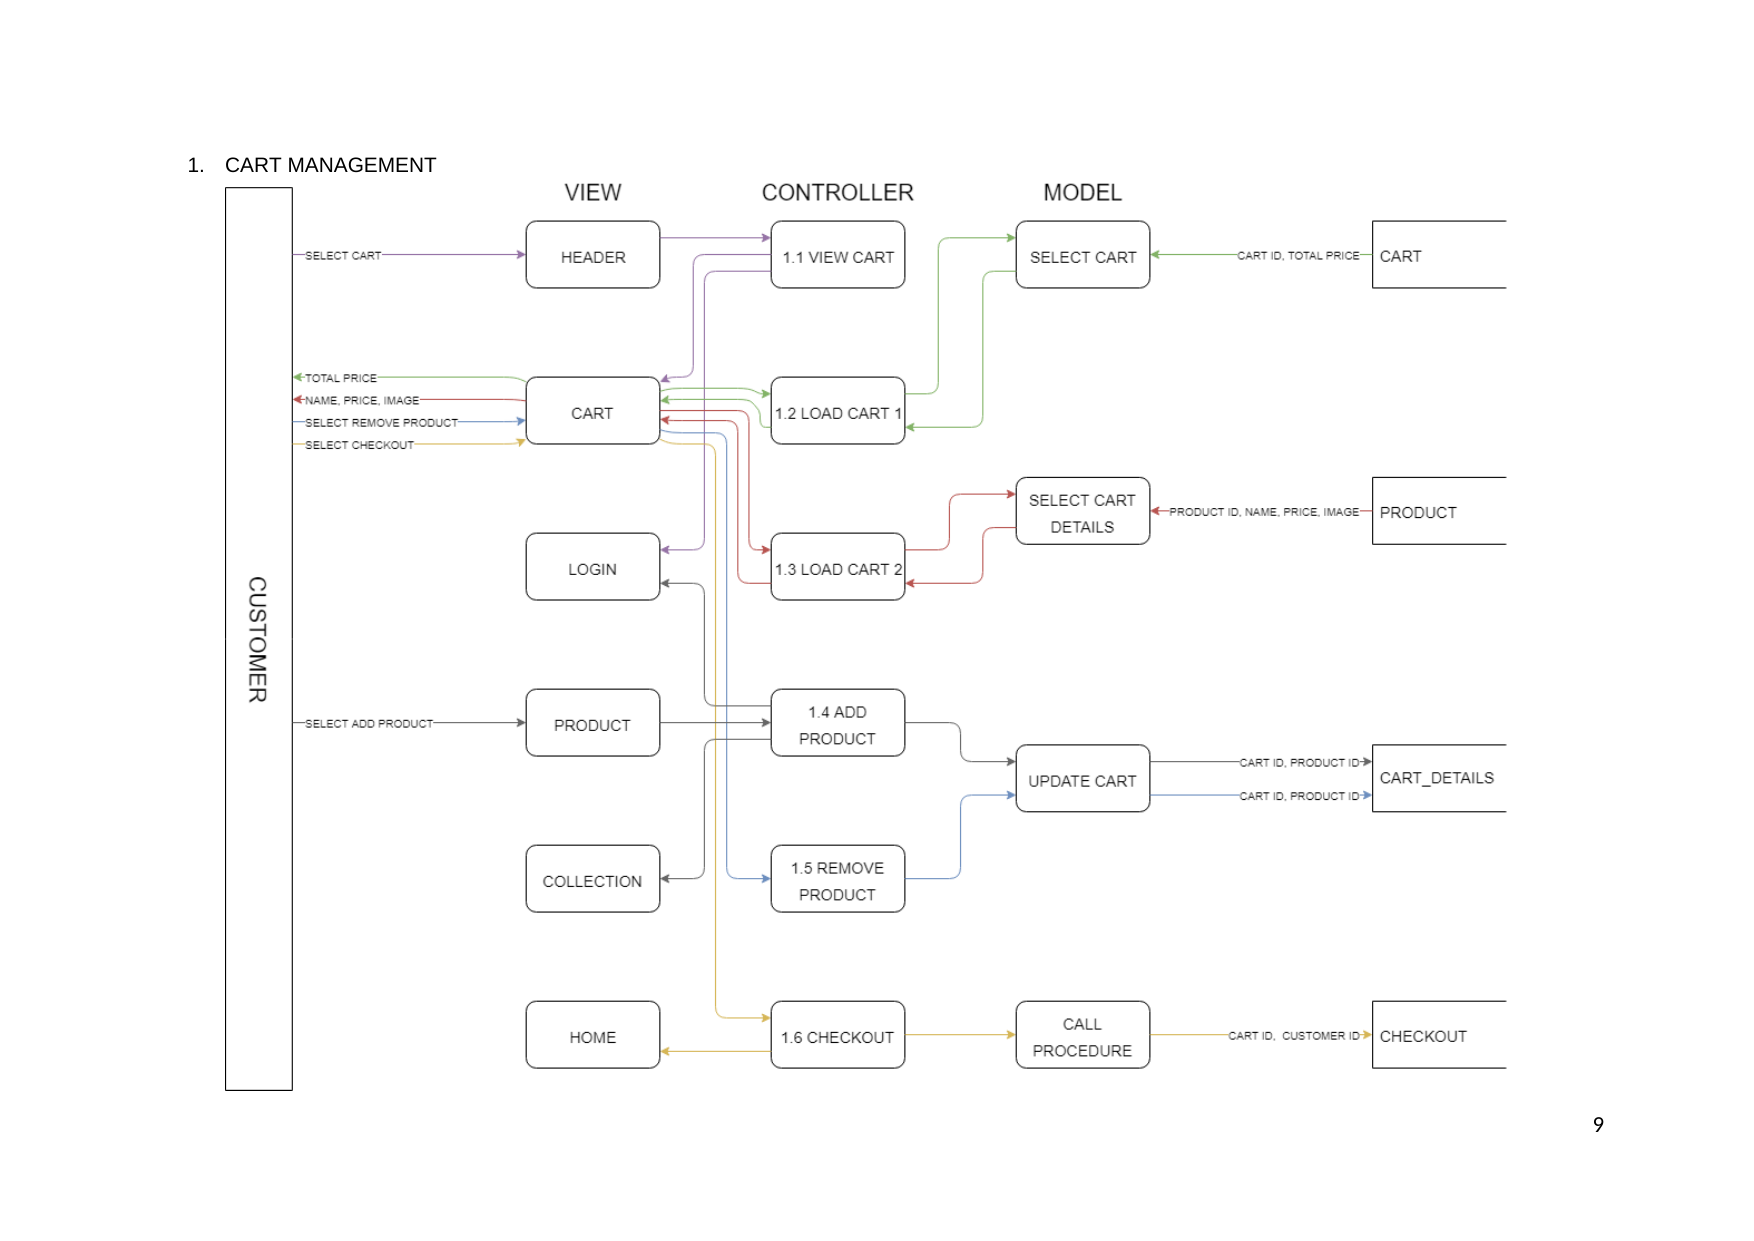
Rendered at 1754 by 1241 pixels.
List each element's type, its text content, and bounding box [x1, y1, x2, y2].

picture [225, 176, 1557, 1091]
